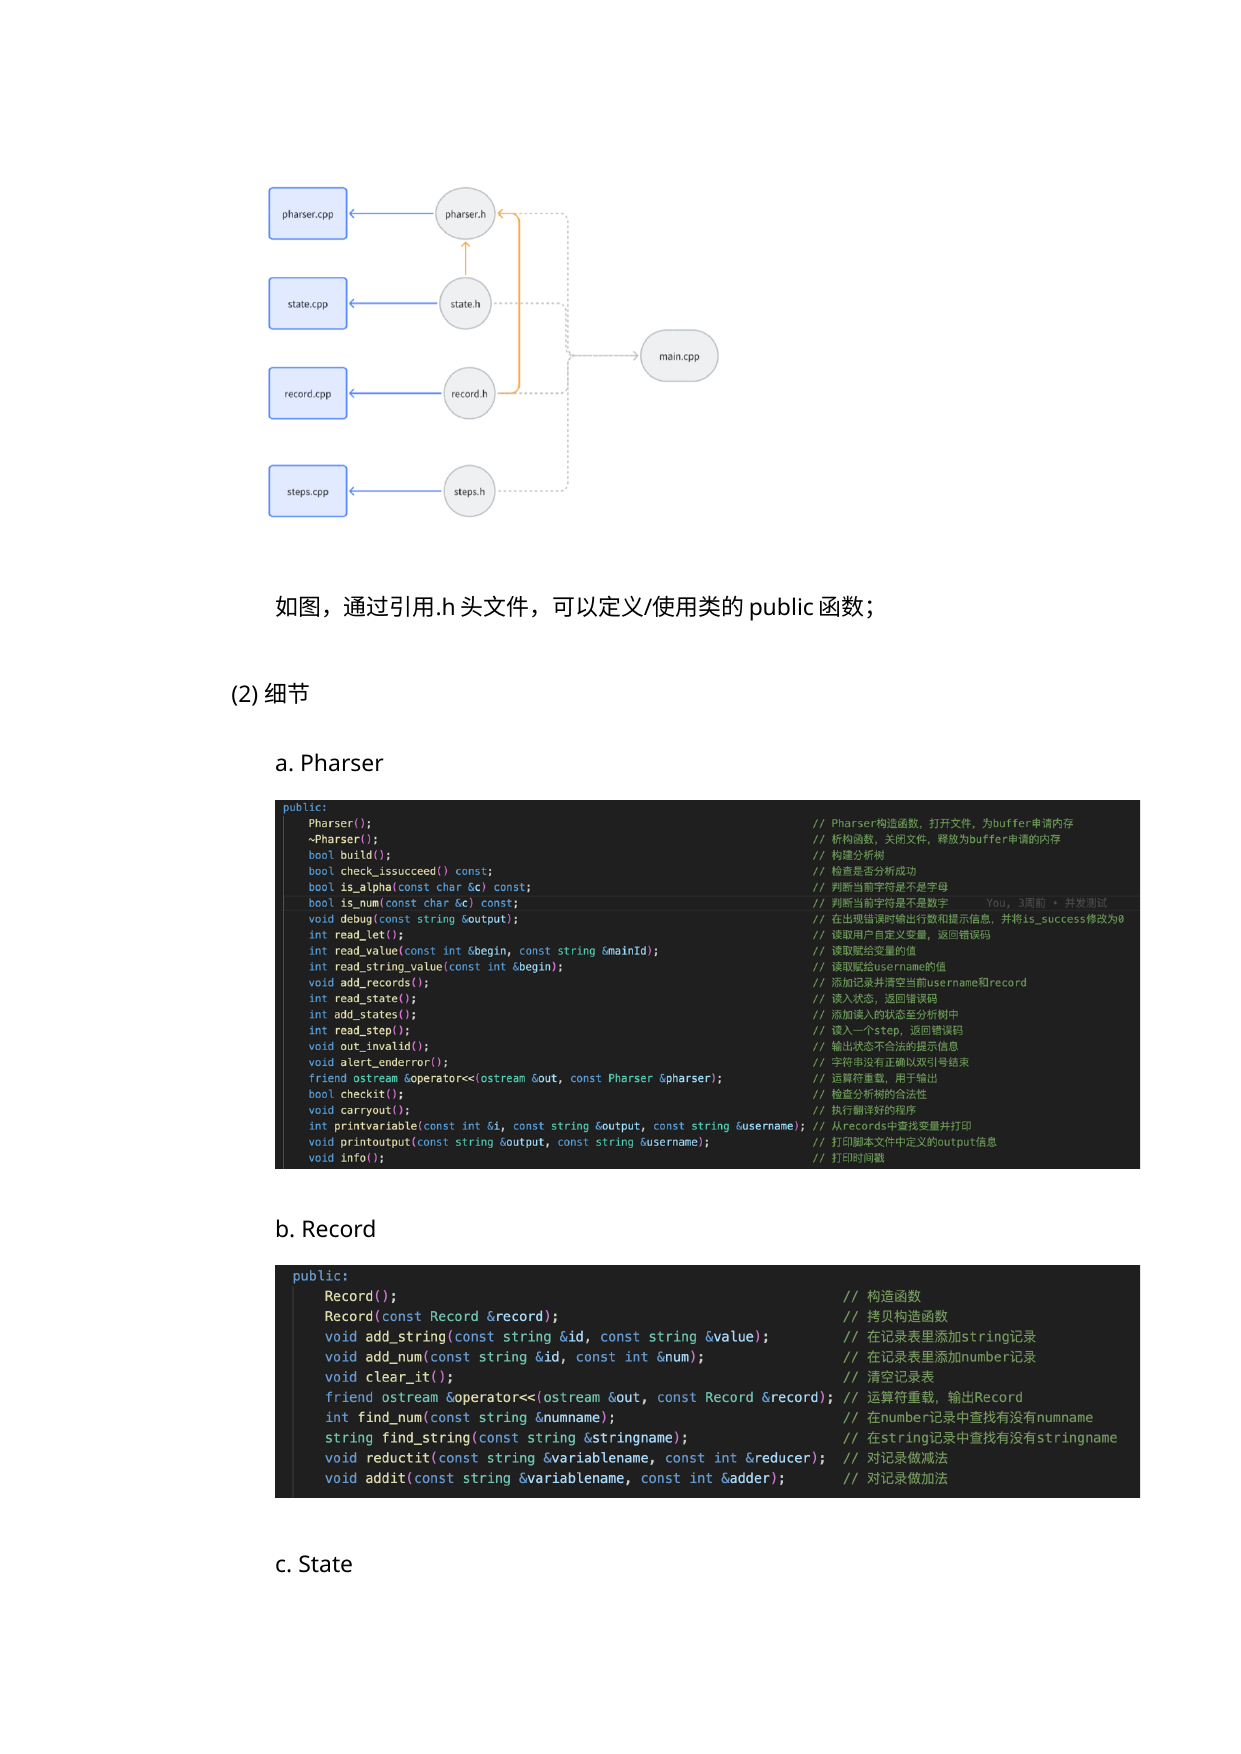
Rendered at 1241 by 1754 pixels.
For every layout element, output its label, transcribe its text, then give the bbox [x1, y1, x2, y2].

text c. State [231, 1547, 1053, 1579]
picture [231, 162, 748, 536]
picture [275, 800, 1141, 1169]
text 如图，通过引用.h头文件，可以定义/使用类的public函数； [187, 573, 1053, 638]
text b. Record [231, 1212, 1053, 1244]
text a. Pharser [187, 747, 1053, 779]
text (2) 细节 [187, 660, 1053, 725]
picture [275, 1265, 1141, 1498]
